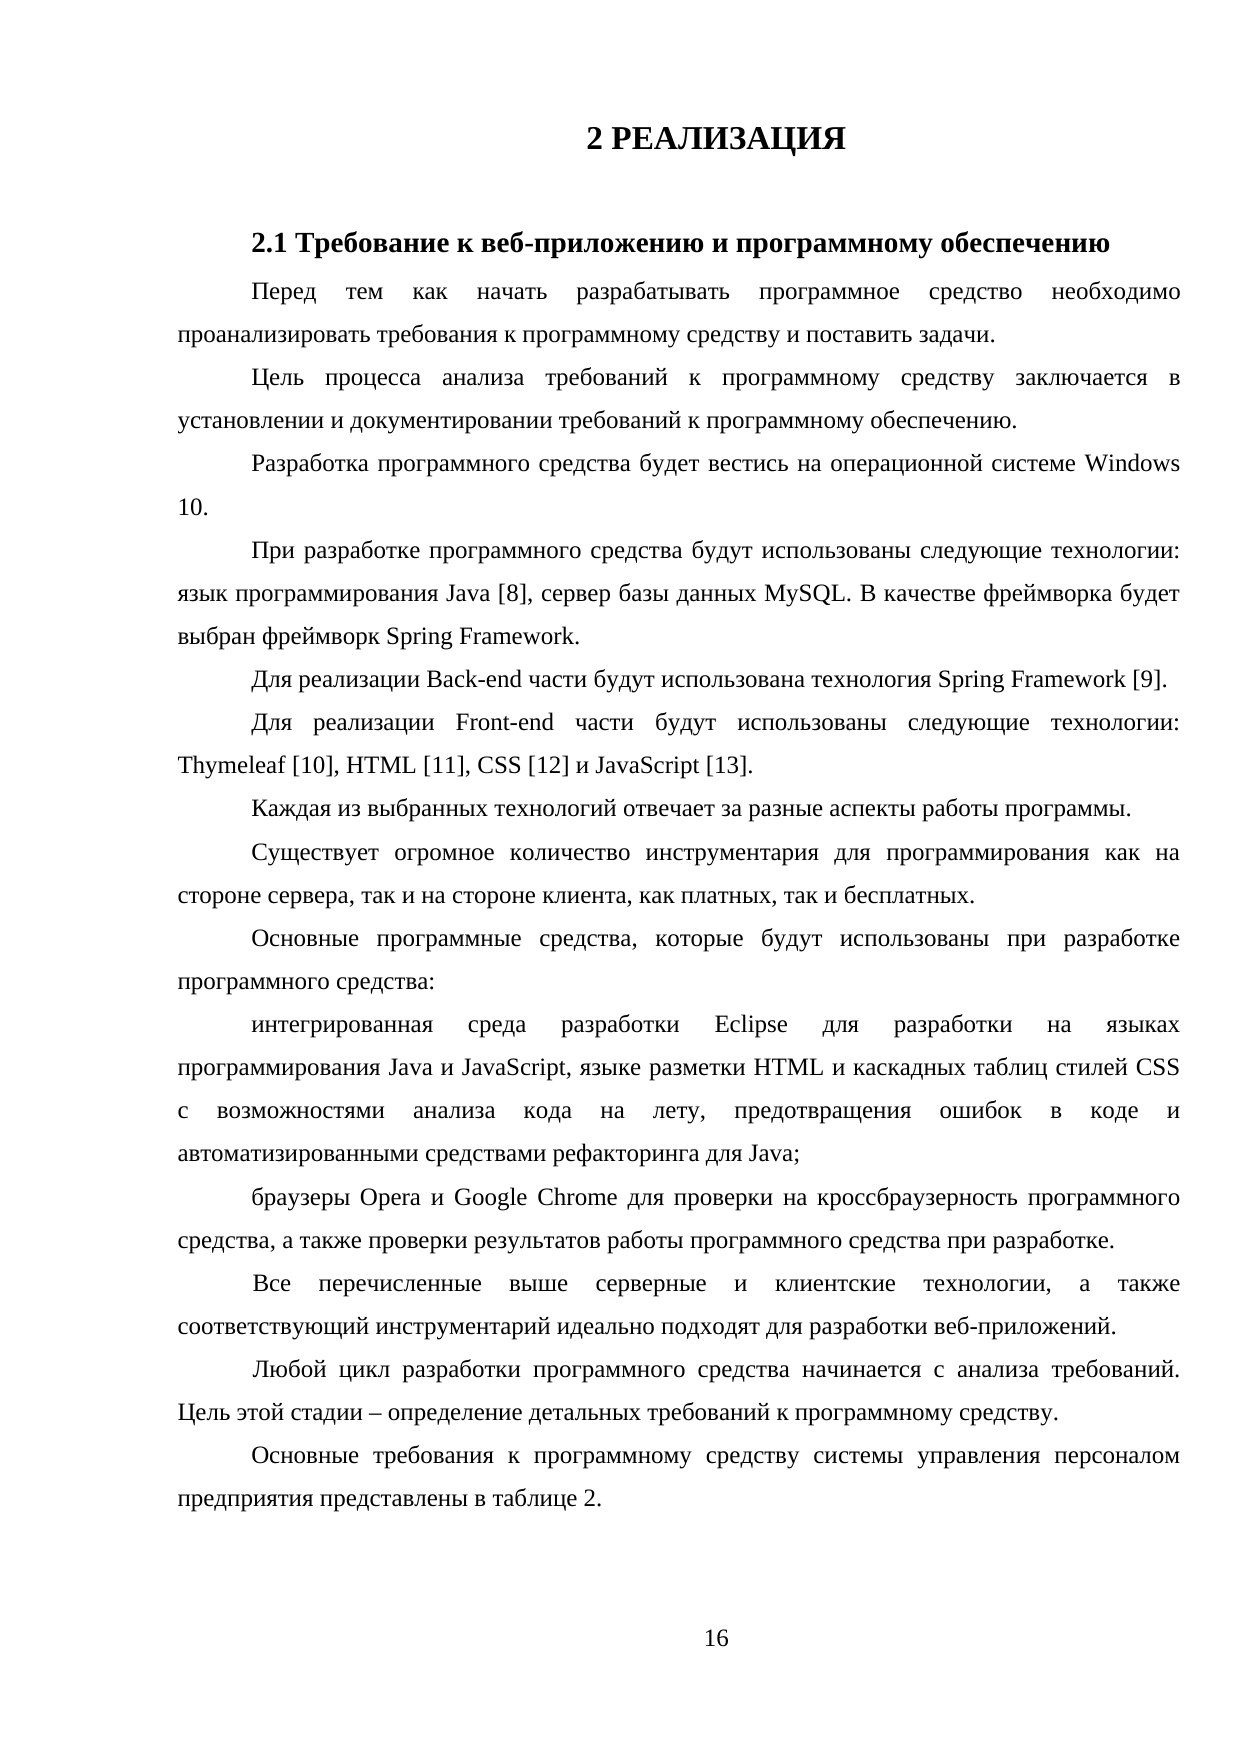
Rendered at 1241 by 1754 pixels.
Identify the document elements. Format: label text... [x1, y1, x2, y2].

text Каждая из выбранных технологий отвечает за разные аспекты работы программы. [177, 793, 1181, 822]
text Для реализации Back-end части будут использована технология Spring Framework [9]. [177, 664, 1181, 693]
text Разработка программного средства будет вестись на операционной системе Windows 10. [177, 448, 1181, 520]
text Все перечисленные выше серверные и клиентские технологии, а также соответствующий инструментарий идеально подходят для разработки веб-приложений. [177, 1268, 1181, 1340]
text При разработке программного средства будут использованы следующие технологии: язык программирования Java [8], сервер базы данных MySQL. В качестве фреймворка будет выбран фреймворк Spring Framework. [177, 535, 1181, 650]
text Основные программные средства, которые будут использованы при разработке программного средства: [177, 923, 1181, 995]
subtitle 2 Реализация [177, 118, 1181, 156]
subtitle 2.1 Требование к веб-приложению и программному обеспечению [177, 226, 1181, 259]
text Любой цикл разработки программного средства начинается с анализа требований. Цель этой стадии – определение детальных требований к программному средству. [177, 1354, 1181, 1426]
text Основные требования к программному средству системы управления персоналом предприятия представлены в таблице 2. [177, 1440, 1181, 1512]
text интегрированная среда разработки Eclipse для разработки на языках программирования Java и JavaScript, языке разметки HTML и каскадных таблиц стилей CSS с возможностями анализа кода на лету, предотвращения ошибок в коде и автоматизированными средствами рефакторинга для Java; [177, 1009, 1181, 1167]
text Для реализации Front-end части будут использованы следующие технологии: Thymeleaf [10], HTML [11], CSS [12] и JavaScript [13]. [177, 707, 1181, 779]
text браузеры Opera и Google Chrome для проверки на кроссбраузерность программного средства, а также проверки результатов работы программного средства при разработке. [177, 1182, 1181, 1253]
text Цель процесса анализа требований к программному средству заключается в установлении и документировании требований к программному обеспечению. [177, 362, 1181, 434]
text Перед тем как начать разрабатывать программное средство необходимо проанализировать требования к программному средству и поставить задачи. [177, 276, 1181, 348]
text Существует огромное количество инструментария для программирования как на стороне сервера, так и на стороне клиента, как платных, так и бесплатных. [177, 837, 1181, 908]
